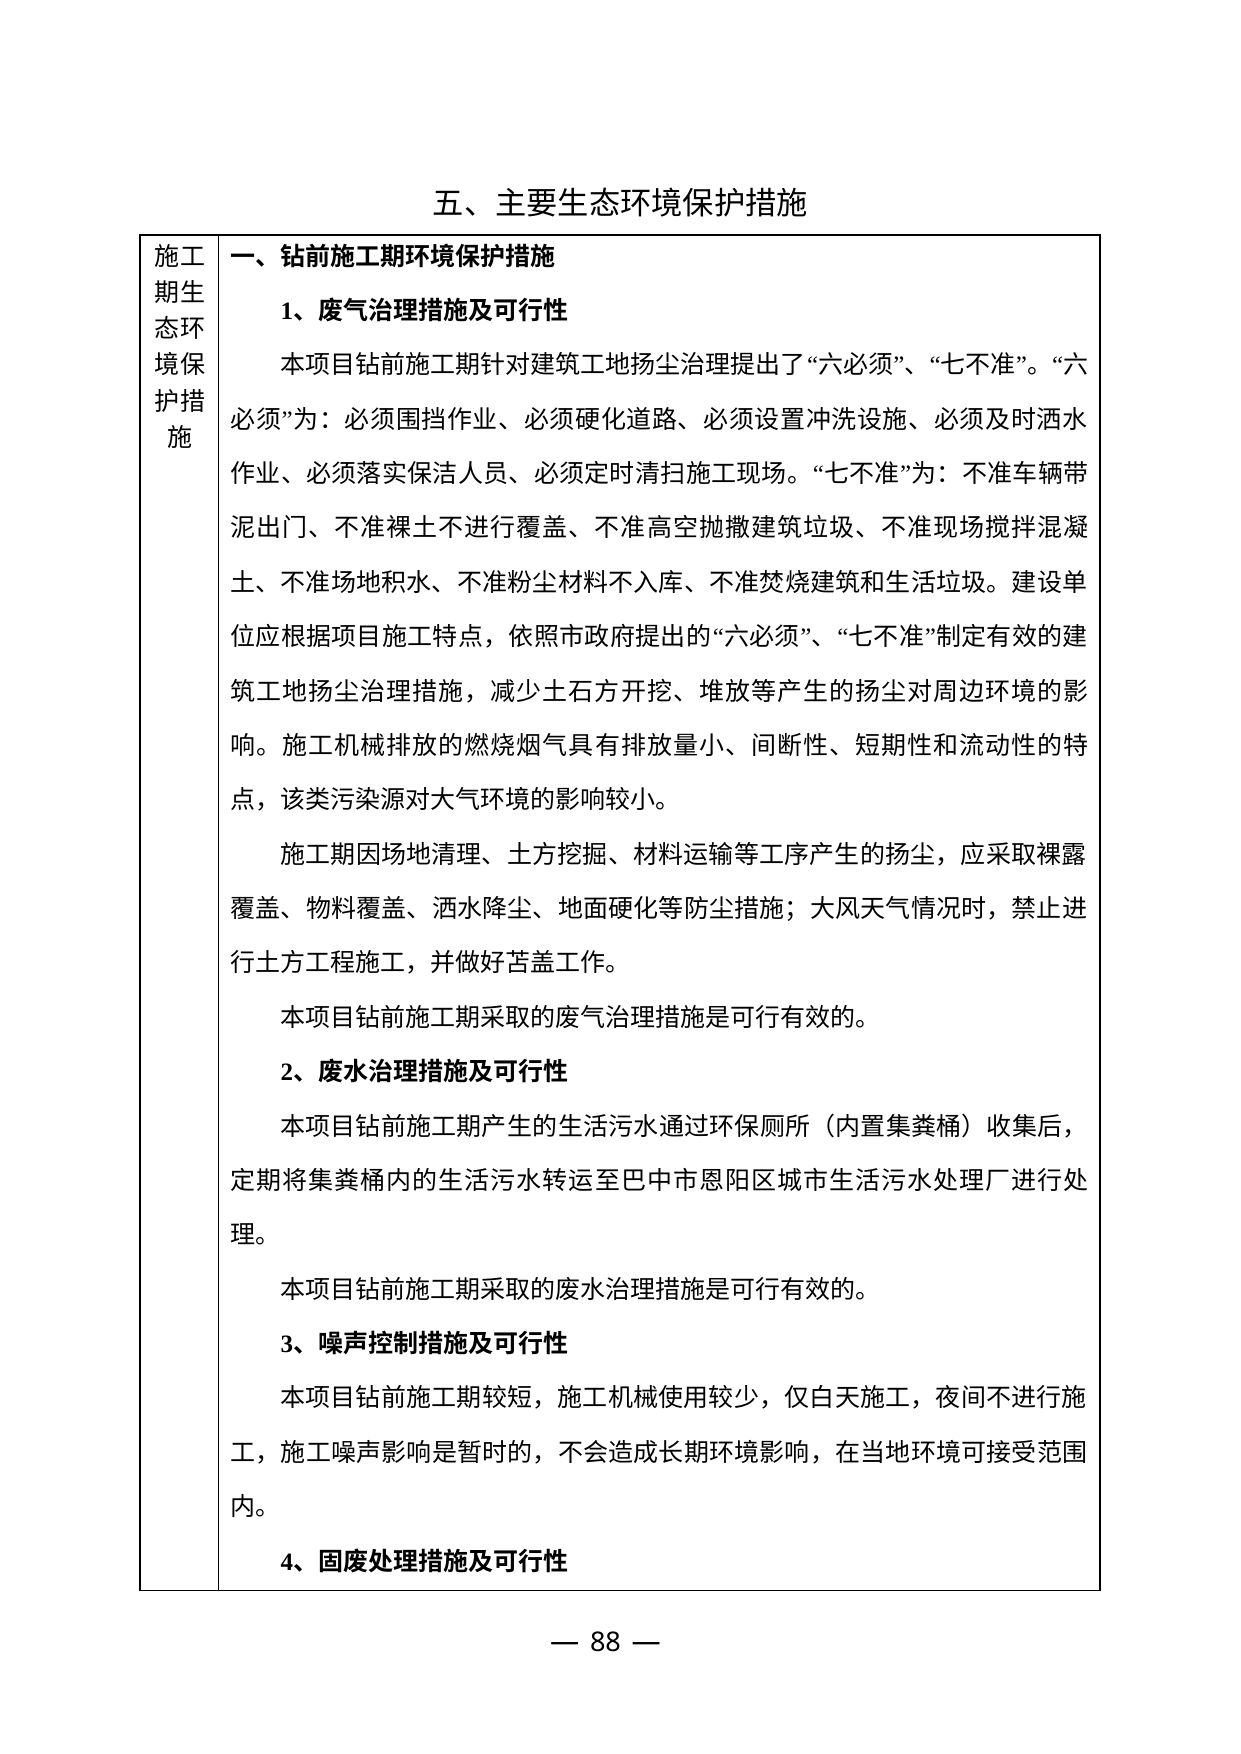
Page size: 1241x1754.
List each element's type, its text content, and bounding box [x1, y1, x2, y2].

table_header 施工期生态环境保护措施 [141, 236, 218, 1590]
list 五、主要生态环境保护措施 [187, 178, 1053, 223]
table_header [219, 236, 1099, 1590]
